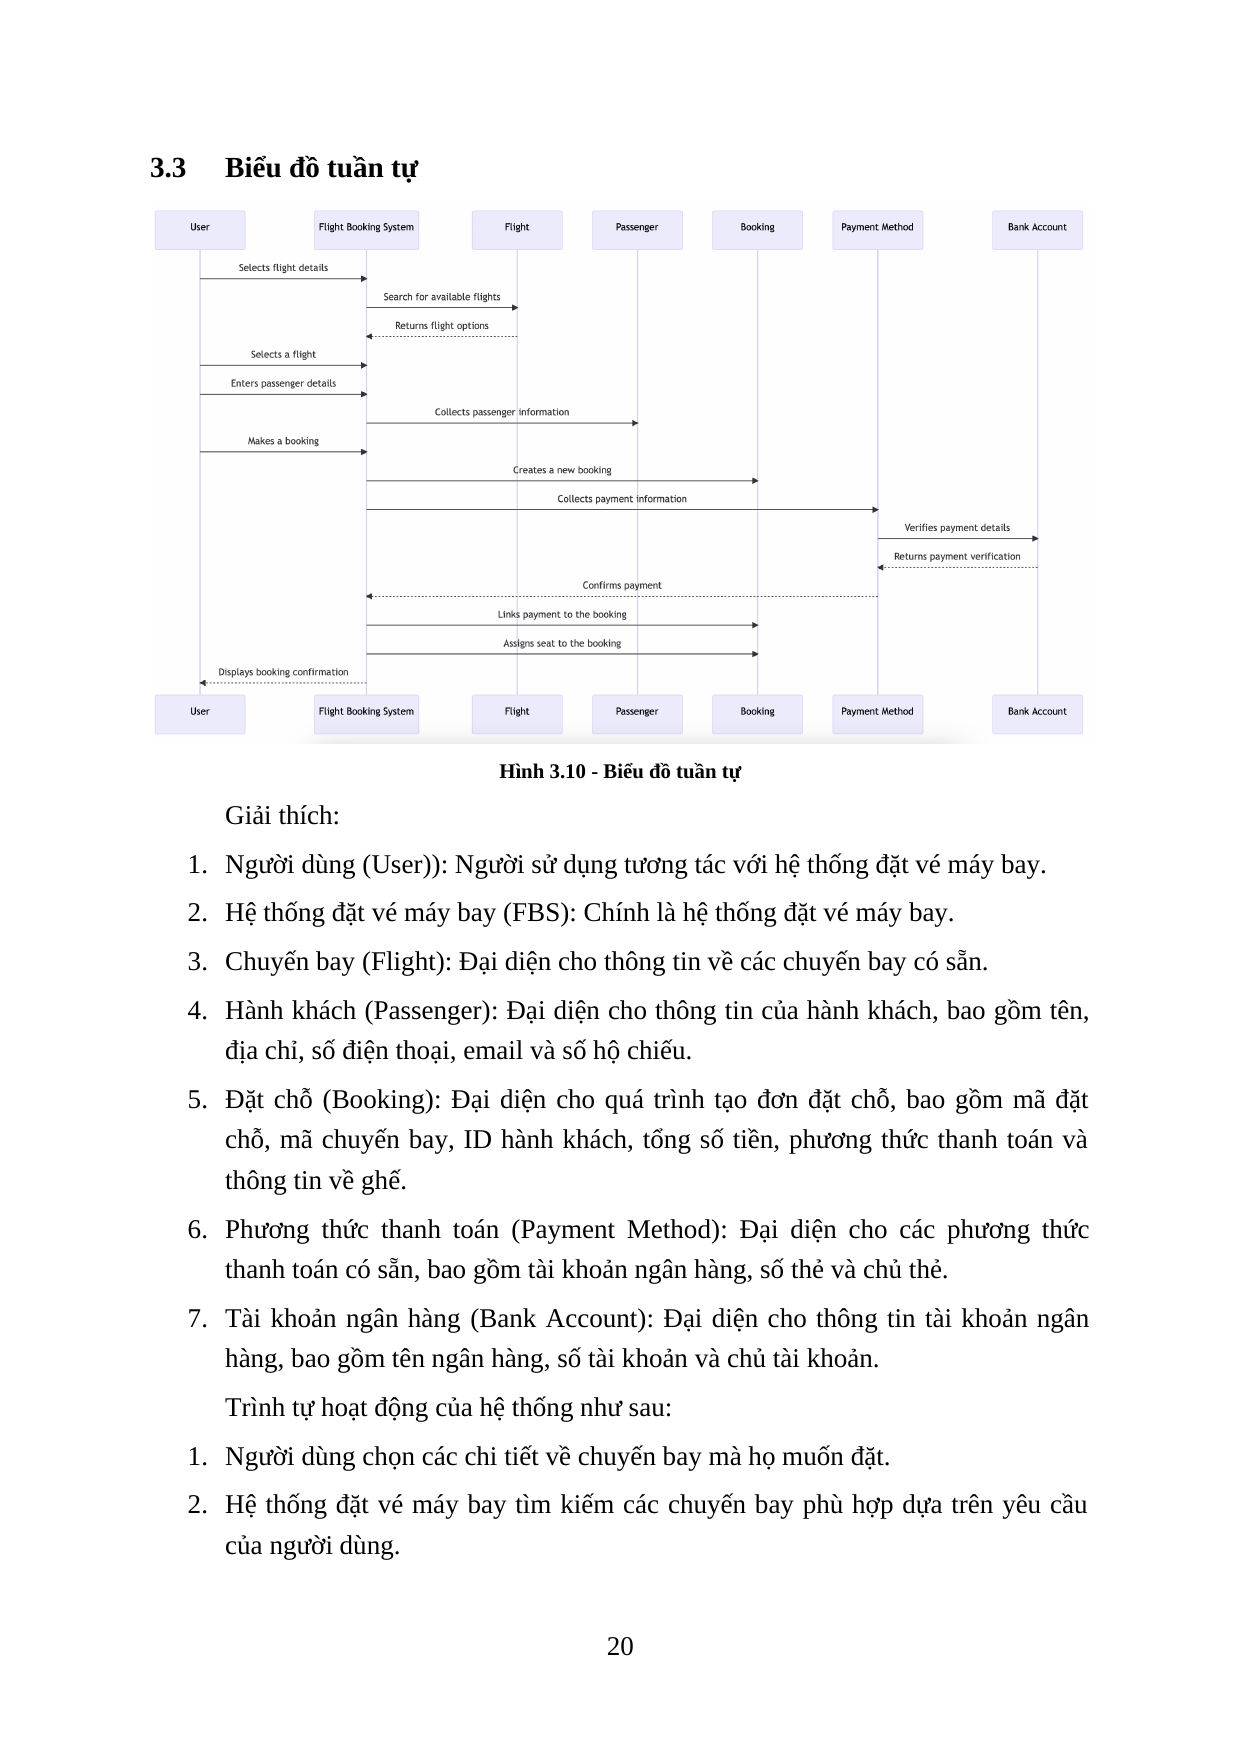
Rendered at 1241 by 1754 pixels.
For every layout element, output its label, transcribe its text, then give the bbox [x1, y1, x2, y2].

text Giải thích: [150, 799, 1090, 830]
subtitle Biểu đồ tuần tự [150, 150, 1090, 183]
list Hành khách (Passenger): Đại diện cho thông tin của hành khách, bao gồm tên, địa chỉ, số điện thoại, email và số hộ chiếu. [187, 994, 1090, 1066]
list Người dùng chọn các chi tiết về chuyến bay mà họ muốn đặt. [187, 1440, 1090, 1471]
list Hệ thống đặt vé máy bay tìm kiếm các chuyến bay phù hợp dựa trên yêu cầu của người dùng. [187, 1489, 1090, 1560]
list Đặt chỗ (Booking): Đại diện cho quá trình tạo đơn đặt chỗ, bao gồm mã đặt chỗ, mã chuyến bay, ID hành khách, tổng số tiền, phương thức thanh toán và thông tin về ghế. [187, 1083, 1090, 1195]
list Hệ thống đặt vé máy bay (FBS): Chính là hệ thống đặt vé máy bay. [187, 897, 1090, 928]
list Chuyến bay (Flight): Đại diện cho thông tin về các chuyến bay có sẵn. [187, 945, 1090, 976]
picture [150, 201, 1091, 744]
list Người dùng (User)): Người sử dụng tương tác với hệ thống đặt vé máy bay. [187, 848, 1090, 879]
list Phương thức thanh toán (Payment Method): Đại diện cho các phương thức thanh toán có sẵn, bao gồm tài khoản ngân hàng, số thẻ và chủ thẻ. [187, 1213, 1090, 1284]
text Trình tự hoạt động của hệ thống như sau: [150, 1391, 1090, 1422]
list Tài khoản ngân hàng (Bank Account): Đại diện cho thông tin tài khoản ngân hàng, bao gồm tên ngân hàng, số tài khoản và chủ tài khoản. [187, 1302, 1090, 1373]
